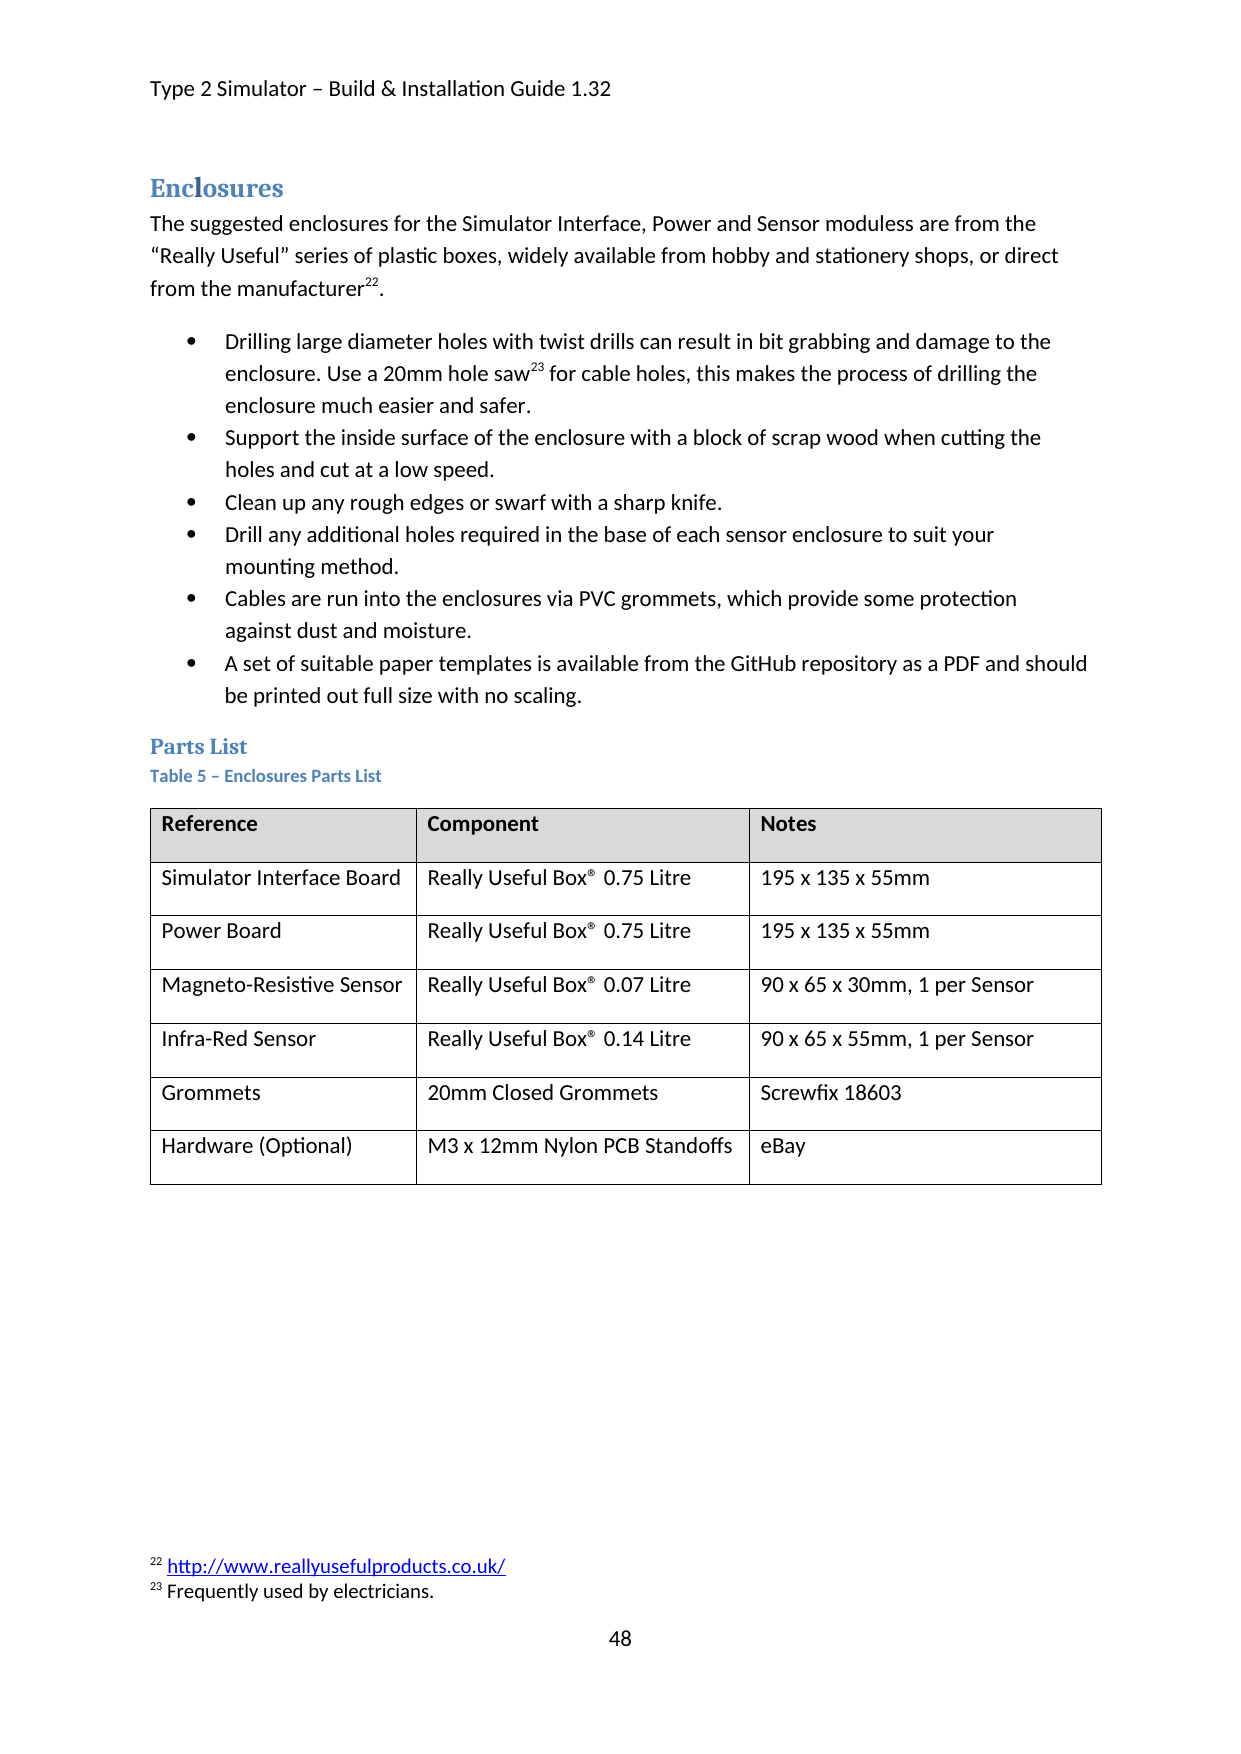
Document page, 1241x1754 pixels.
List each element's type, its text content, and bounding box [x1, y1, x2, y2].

table_cell Infra-Red Sensor [151, 1024, 416, 1077]
text The suggested enclosures for the Simulator Interface, Power and Sensor moduless are from the “Really Useful” series of plastic boxes, widely available from hobby and stationery shops, or direct from the manufacturer. [150, 209, 1090, 302]
table_cell Grommets [151, 1078, 416, 1130]
table_header Notes [750, 809, 1101, 862]
table_cell 20mm Closed Grommets [417, 1078, 749, 1130]
table_cell Really Useful Box® 0.14 Litre [417, 1024, 749, 1077]
table_cell Really Useful Box® 0.07 Litre [417, 970, 749, 1023]
list Drilling large diameter holes with twist drills can result in bit grabbing and damage to the enclosure. Use a 20mm hole saw for cable holes, this makes the process of drilling the enclosure much easier and safer. [187, 327, 1090, 419]
table_cell Magneto-Resistive Sensor [151, 970, 416, 1023]
table_header Component [417, 809, 749, 862]
list Cables are run into the enclosures via PVC grommets, which provide some protection against dust and moisture. [187, 584, 1090, 644]
table_cell Really Useful Box® 0.75 Litre [417, 863, 749, 915]
table_cell 90 x 65 x 55mm, 1 per Sensor [750, 1024, 1101, 1077]
table_cell Really Useful Box® 0.75 Litre [417, 916, 749, 969]
subtitle Enclosures [150, 171, 1090, 204]
table_cell Power Board [151, 916, 416, 969]
table_cell Screwfix 18603 [750, 1078, 1101, 1130]
table_header Reference [151, 809, 416, 862]
table_cell Simulator Interface Board [151, 863, 416, 915]
list Support the inside surface of the enclosure with a block of scrap wood when cutting the holes and cut at a low speed. [187, 423, 1090, 483]
subtitle Parts List [150, 734, 1090, 760]
table_cell 195 x 135 x 55mm [750, 863, 1101, 915]
table_cell eBay [750, 1131, 1101, 1184]
table_cell 195 x 135 x 55mm [750, 916, 1101, 969]
list Drill any additional holes required in the base of each sensor enclosure to suit your mounting method. [187, 520, 1090, 580]
list Clean up any rough edges or swarf with a sharp knife. [187, 488, 1090, 516]
table_cell Hardware (Optional) [151, 1131, 416, 1184]
list A set of suitable paper templates is available from the GitHub repository as a PDF and should be printed out full size with no scaling. [187, 649, 1090, 709]
table_cell 90 x 65 x 30mm, 1 per Sensor [750, 970, 1101, 1023]
text Table 5 – Enclosures Parts List [150, 764, 1090, 787]
table_cell M3 x 12mm Nylon PCB Standoffs [417, 1131, 749, 1184]
